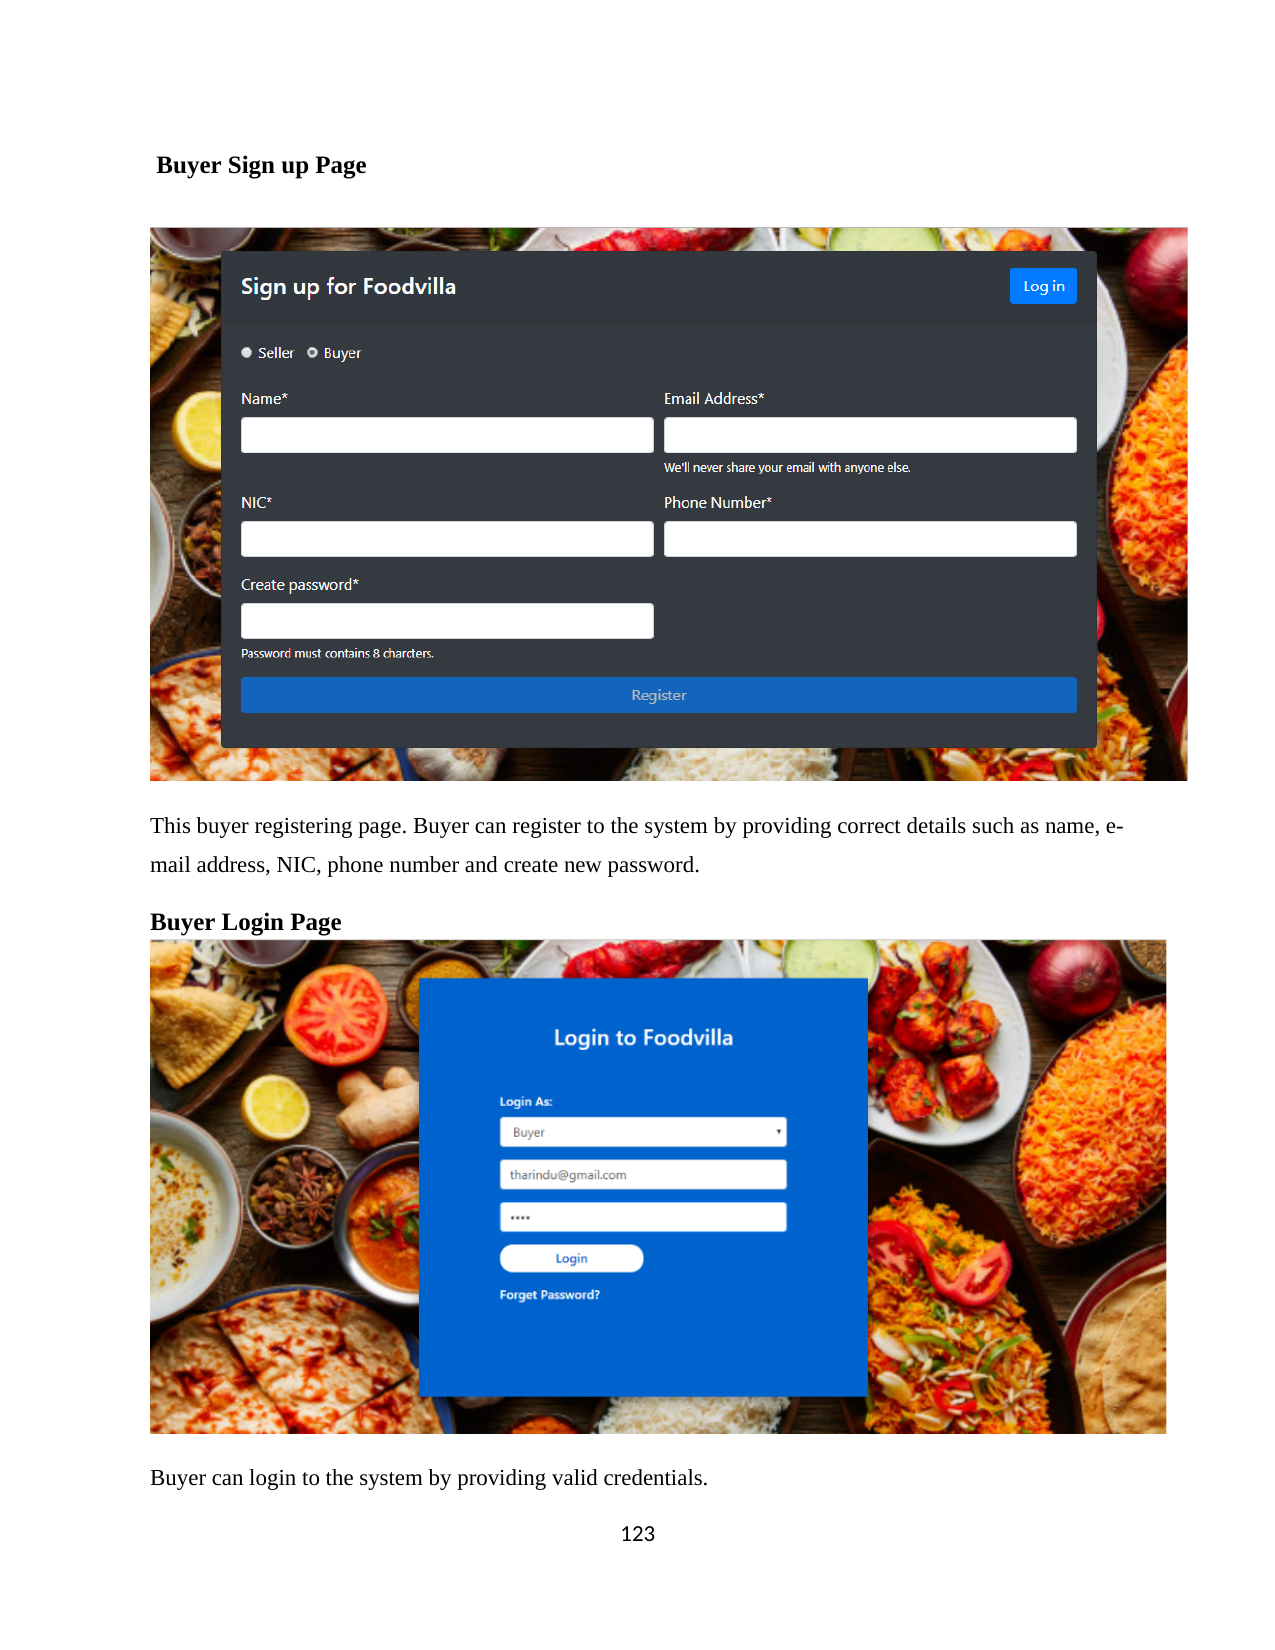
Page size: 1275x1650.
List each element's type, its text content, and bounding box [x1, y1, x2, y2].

picture [150, 227, 1188, 781]
subtitle Buyer Login Page [150, 907, 1125, 936]
text Buyer can login to the system by providing valid credentials. [150, 1464, 1125, 1491]
text This buyer registering page. Buyer can register to the system by providing correct details such as name, e-mail address, NIC, phone number and create new password. [150, 812, 1125, 877]
picture [150, 938, 1167, 1434]
subtitle Buyer Sign up Page [150, 150, 1125, 179]
